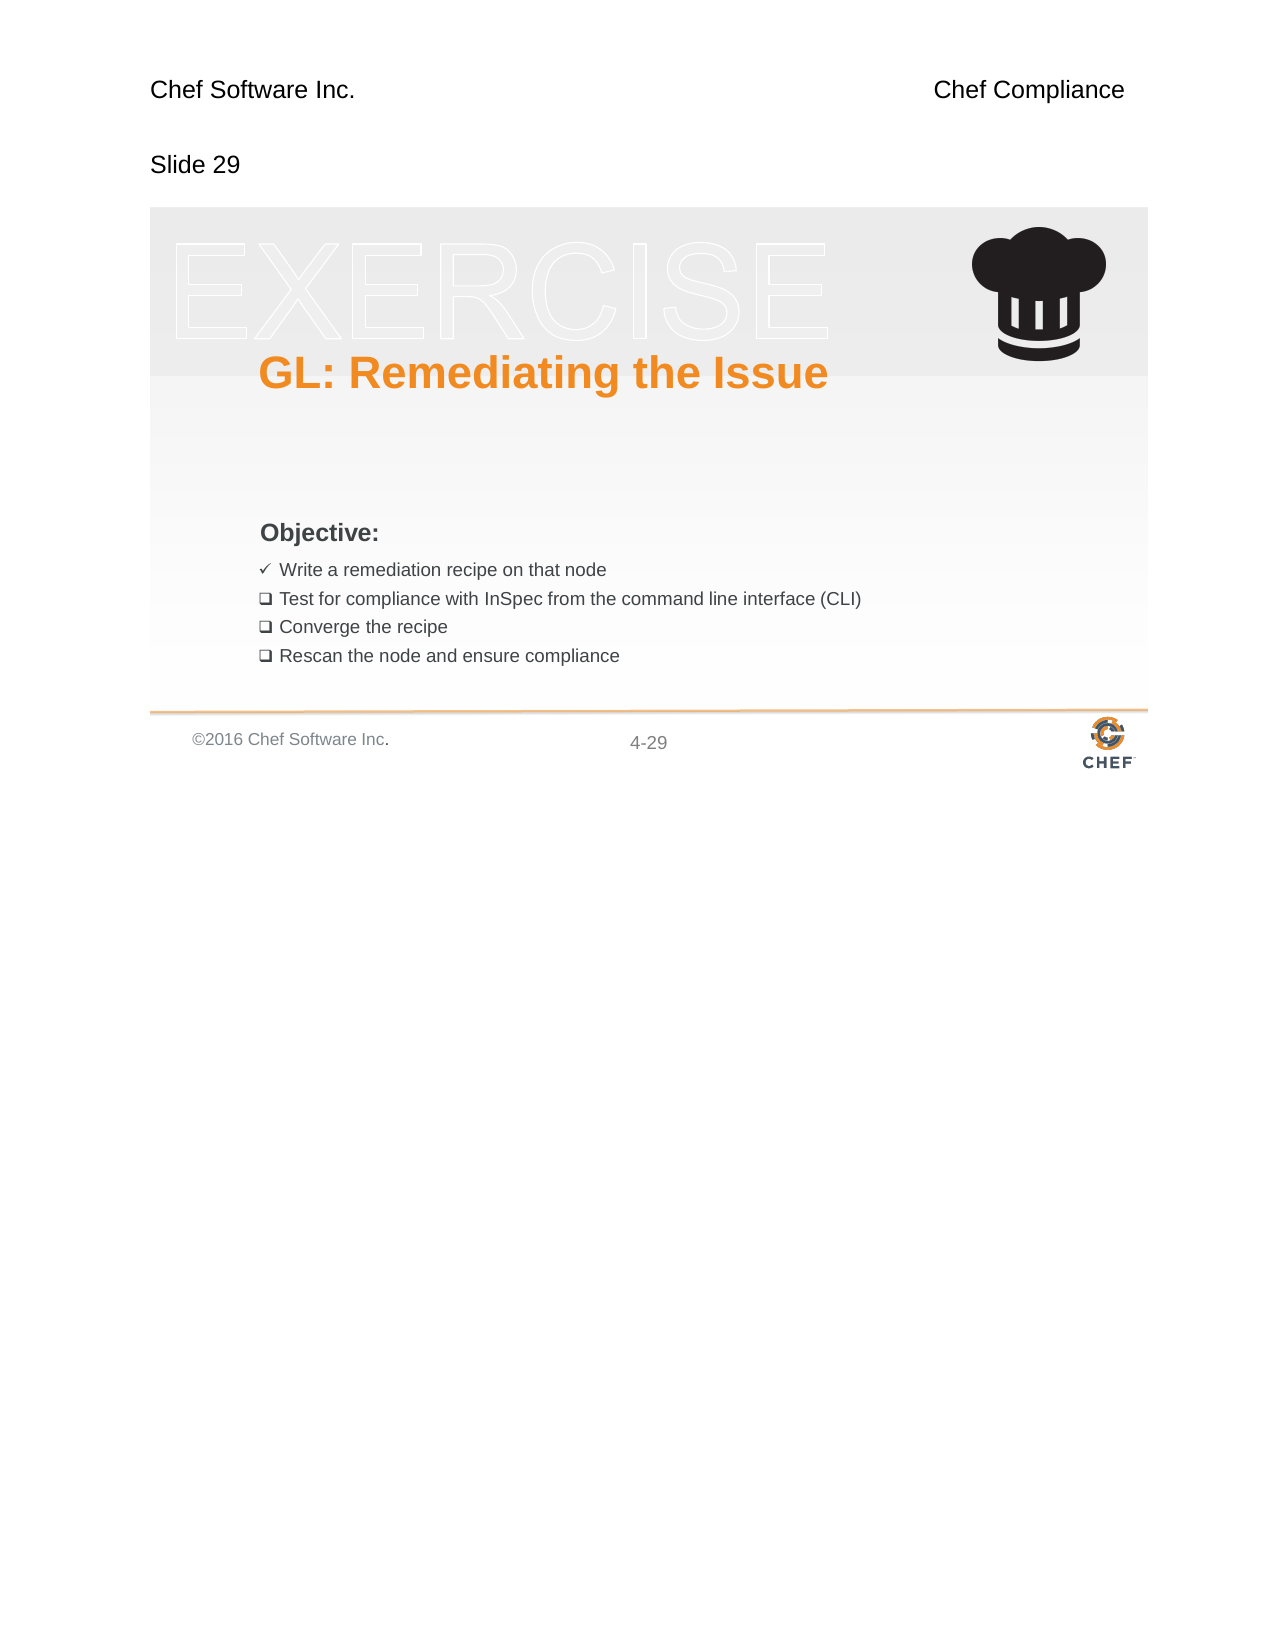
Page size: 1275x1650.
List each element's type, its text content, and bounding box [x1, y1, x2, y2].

text Slide 29 [150, 150, 1125, 179]
